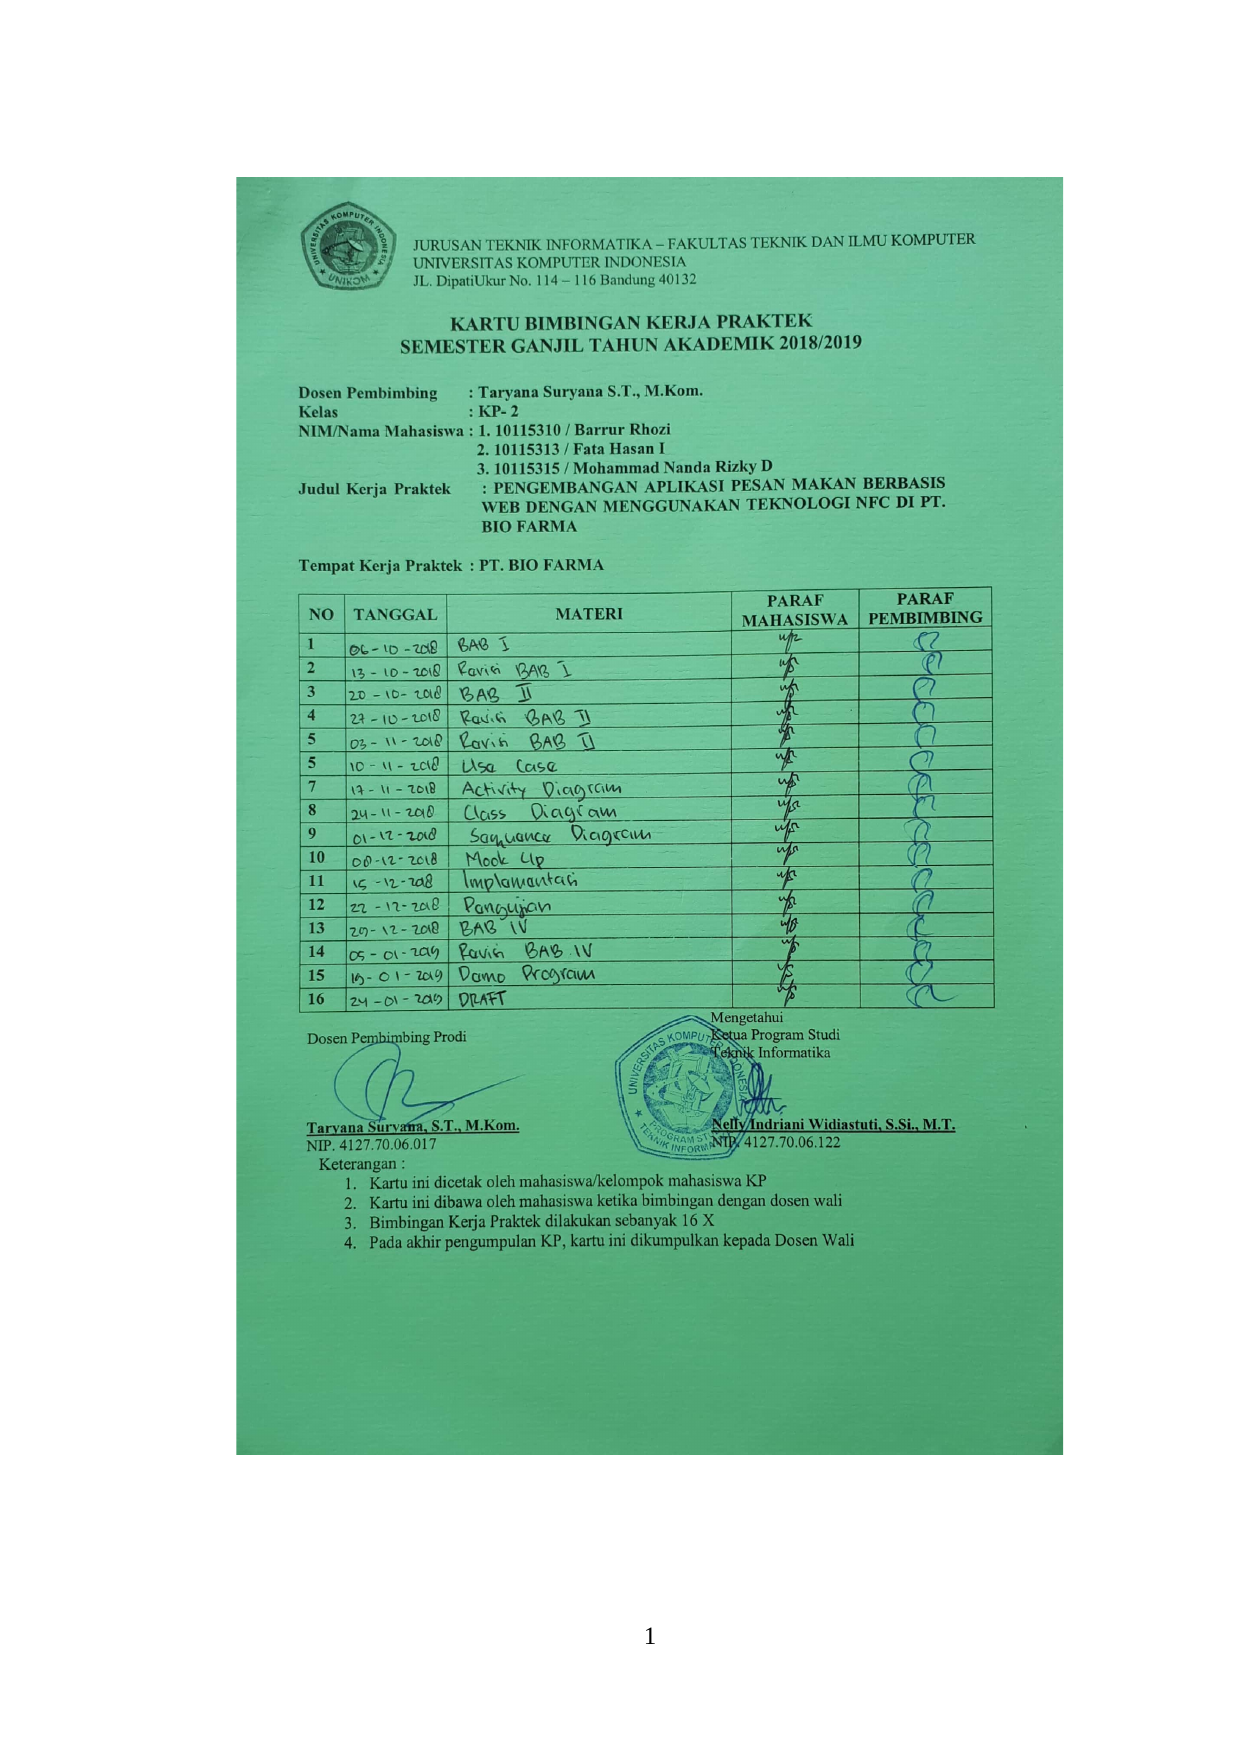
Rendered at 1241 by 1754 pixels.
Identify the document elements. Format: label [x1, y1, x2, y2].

picture [236, 177, 1064, 1455]
